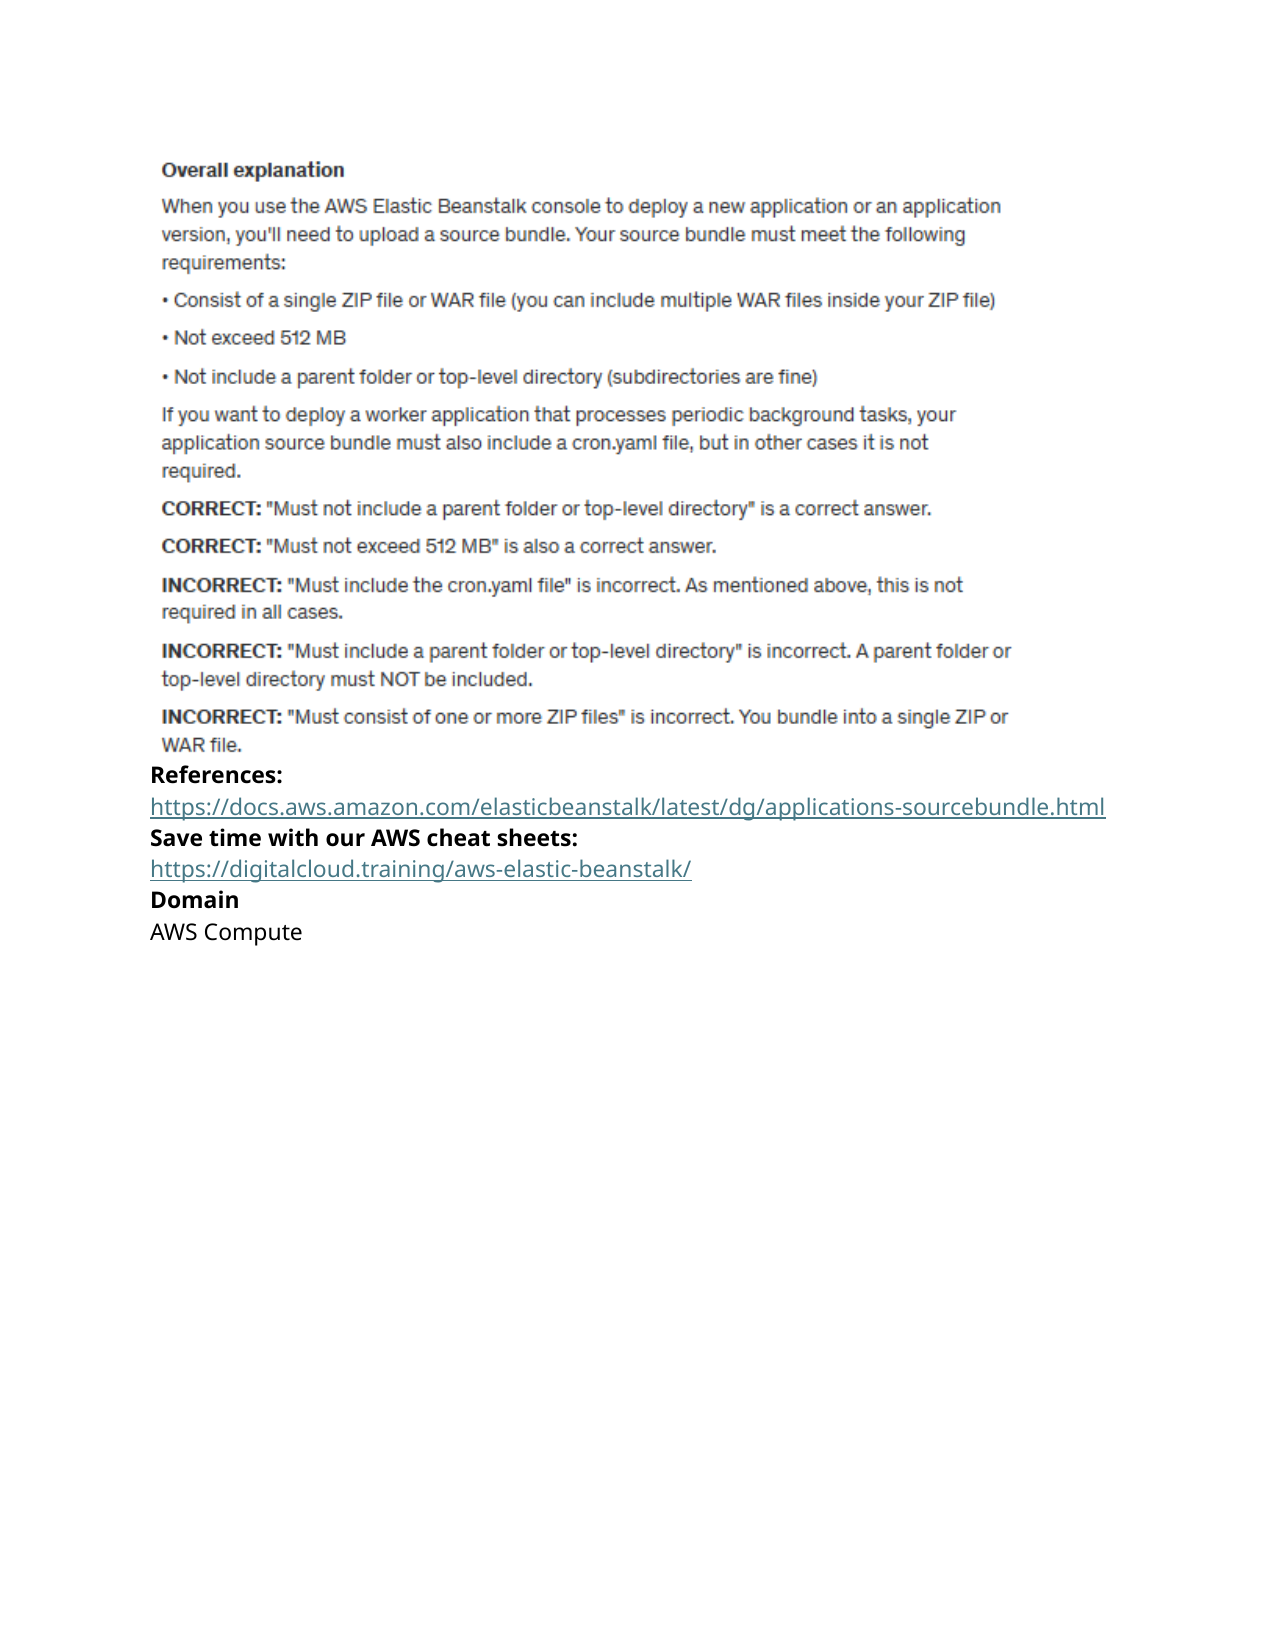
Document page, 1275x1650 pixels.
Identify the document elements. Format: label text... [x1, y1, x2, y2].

text References: [150, 759, 1125, 791]
picture [150, 150, 1021, 760]
text Domain [150, 884, 1125, 916]
text https://digitalcloud.training/aws-elastic-beanstalk/ [150, 853, 1125, 884]
text AWS Compute [150, 916, 1125, 947]
text Save time with our AWS cheat sheets: [150, 822, 1125, 853]
text https://docs.aws.amazon.com/elasticbeanstalk/latest/dg/applications-sourcebundle.html [150, 791, 1125, 822]
